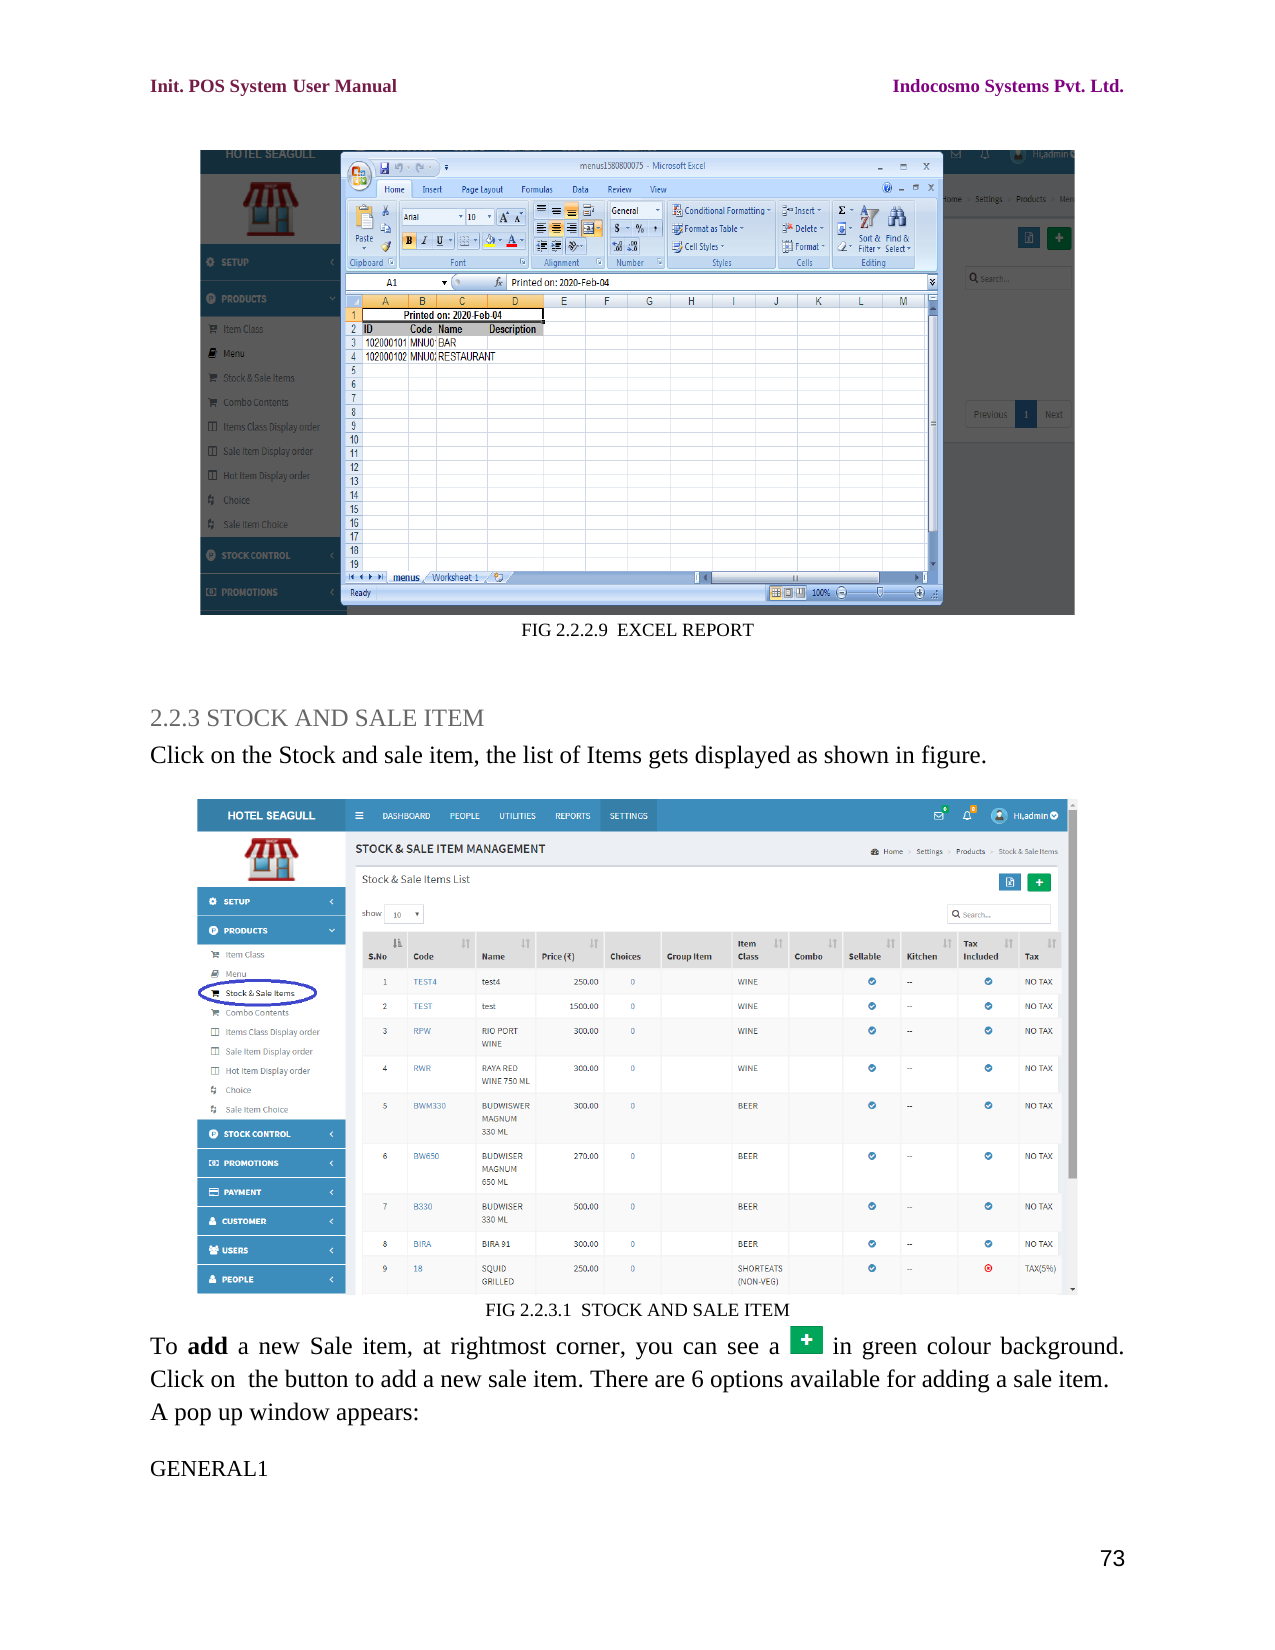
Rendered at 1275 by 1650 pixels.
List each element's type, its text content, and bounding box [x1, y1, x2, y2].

picture [790, 1323, 823, 1355]
text FIG 2.2.2.9 EXCEL REPORT [150, 619, 1125, 640]
picture [200, 150, 1075, 615]
subtitle 2.2.3 STOCK AND SALE ITEM [150, 703, 1125, 732]
picture [197, 799, 1078, 1295]
text Click on the Stock and sale item, the list of Items gets displayed as shown in figure. [150, 740, 1125, 769]
text To add a new Sale item, at rightmost corner, you can see a in green colour background. Click on the button to add a new sale item. There are 6 options available for adding a sale item. [150, 1323, 1125, 1393]
text A pop up window appears: [150, 1397, 1125, 1426]
text GENERAL1 [150, 1455, 1125, 1481]
text FIG 2.2.3.1 STOCK AND SALE ITEM [150, 1299, 1125, 1320]
